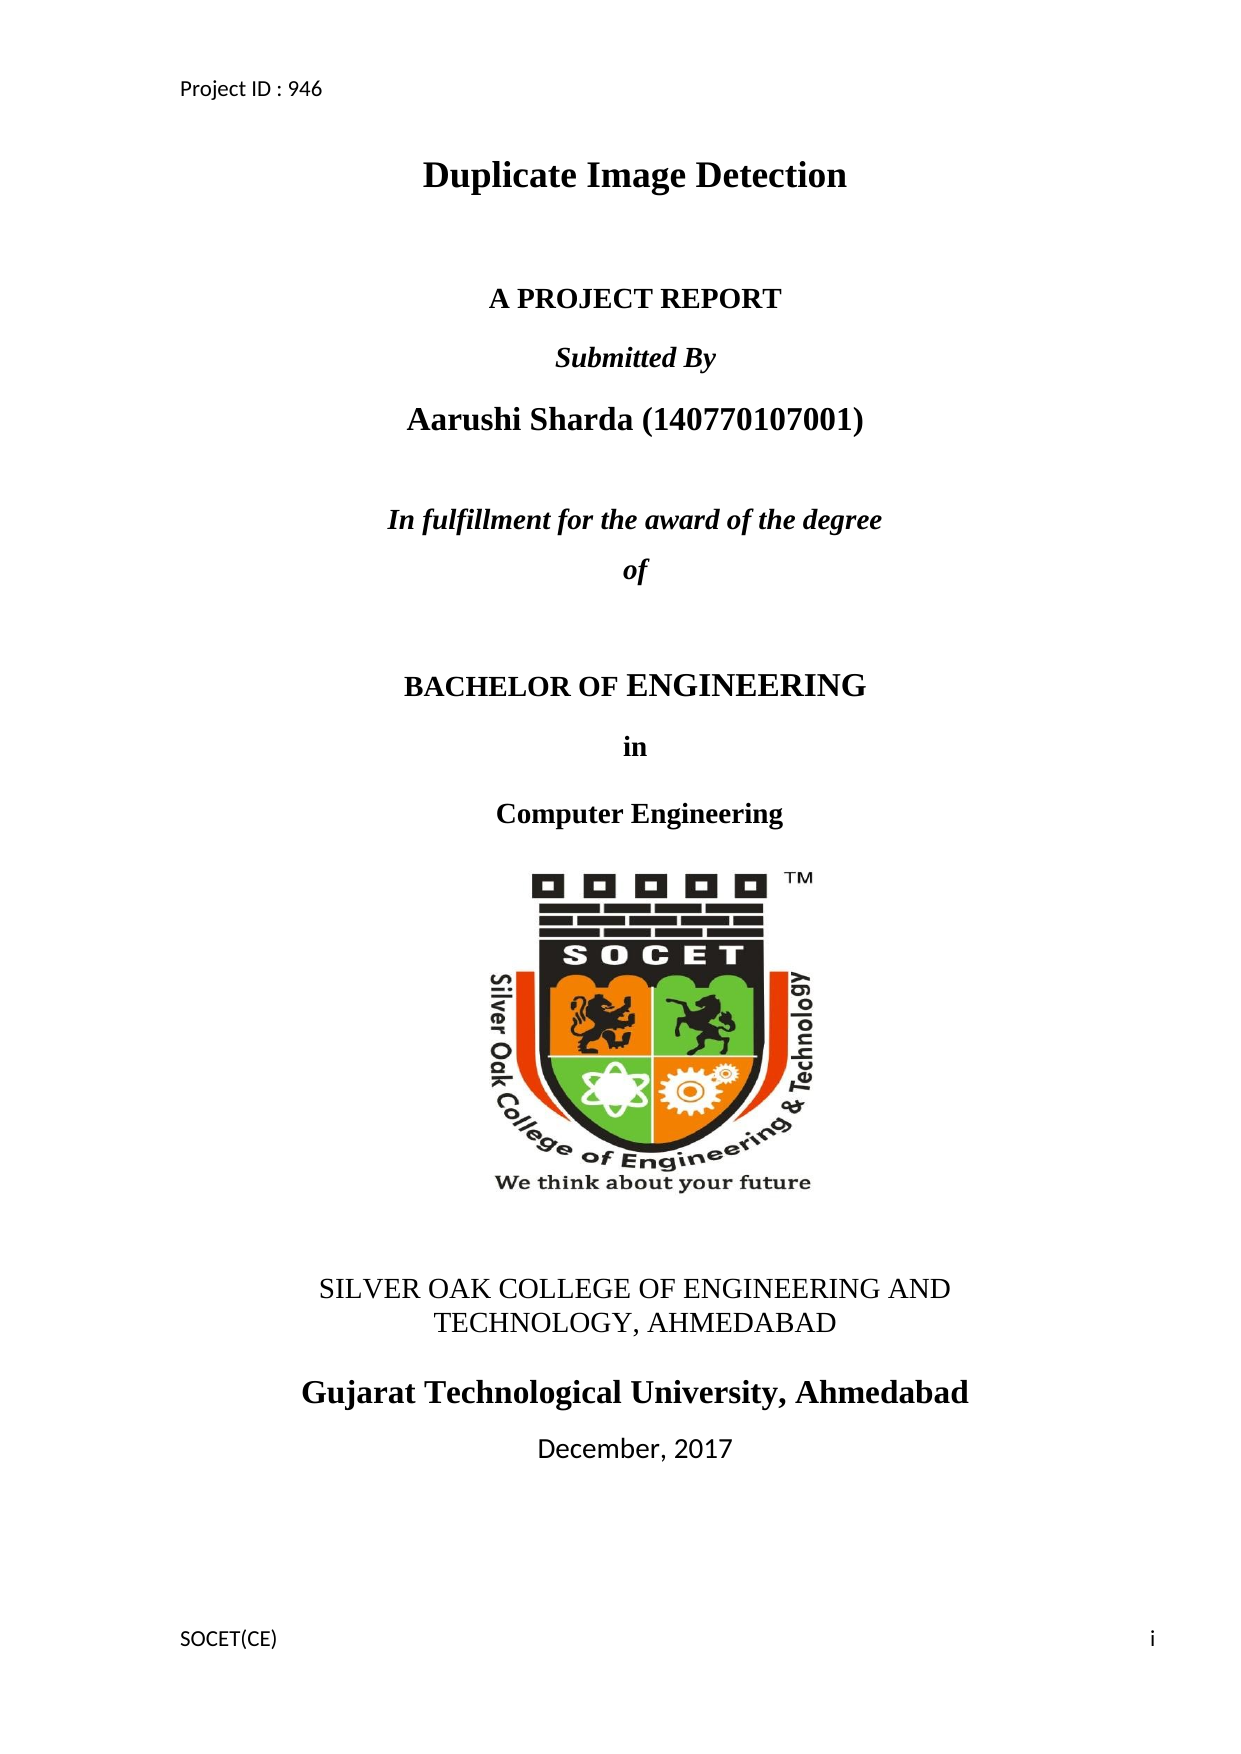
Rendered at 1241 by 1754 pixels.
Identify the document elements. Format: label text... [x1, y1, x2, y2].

text Computer Engineering [239, 797, 1039, 830]
text Duplicate Image Detection [239, 152, 1031, 195]
text December, 2017 [180, 1430, 1090, 1465]
text Aarushi Sharda (140770107001) [239, 399, 1031, 438]
text In fulfillment for the award of the degree [239, 502, 1031, 535]
text BACHELOR OF ENGINEERING [239, 665, 1031, 703]
text of [239, 552, 1031, 586]
text in [239, 729, 1031, 763]
picture [489, 870, 814, 1198]
text Submitted By [239, 340, 1031, 374]
text A PROJECT REPORT [239, 281, 1031, 314]
text Gujarat Technological University, Ahmedabad [239, 1372, 1031, 1411]
text SILVER OAK COLLEGE OF ENGINEERING AND TECHNOLOGY, AHMEDABAD [239, 1272, 1031, 1339]
